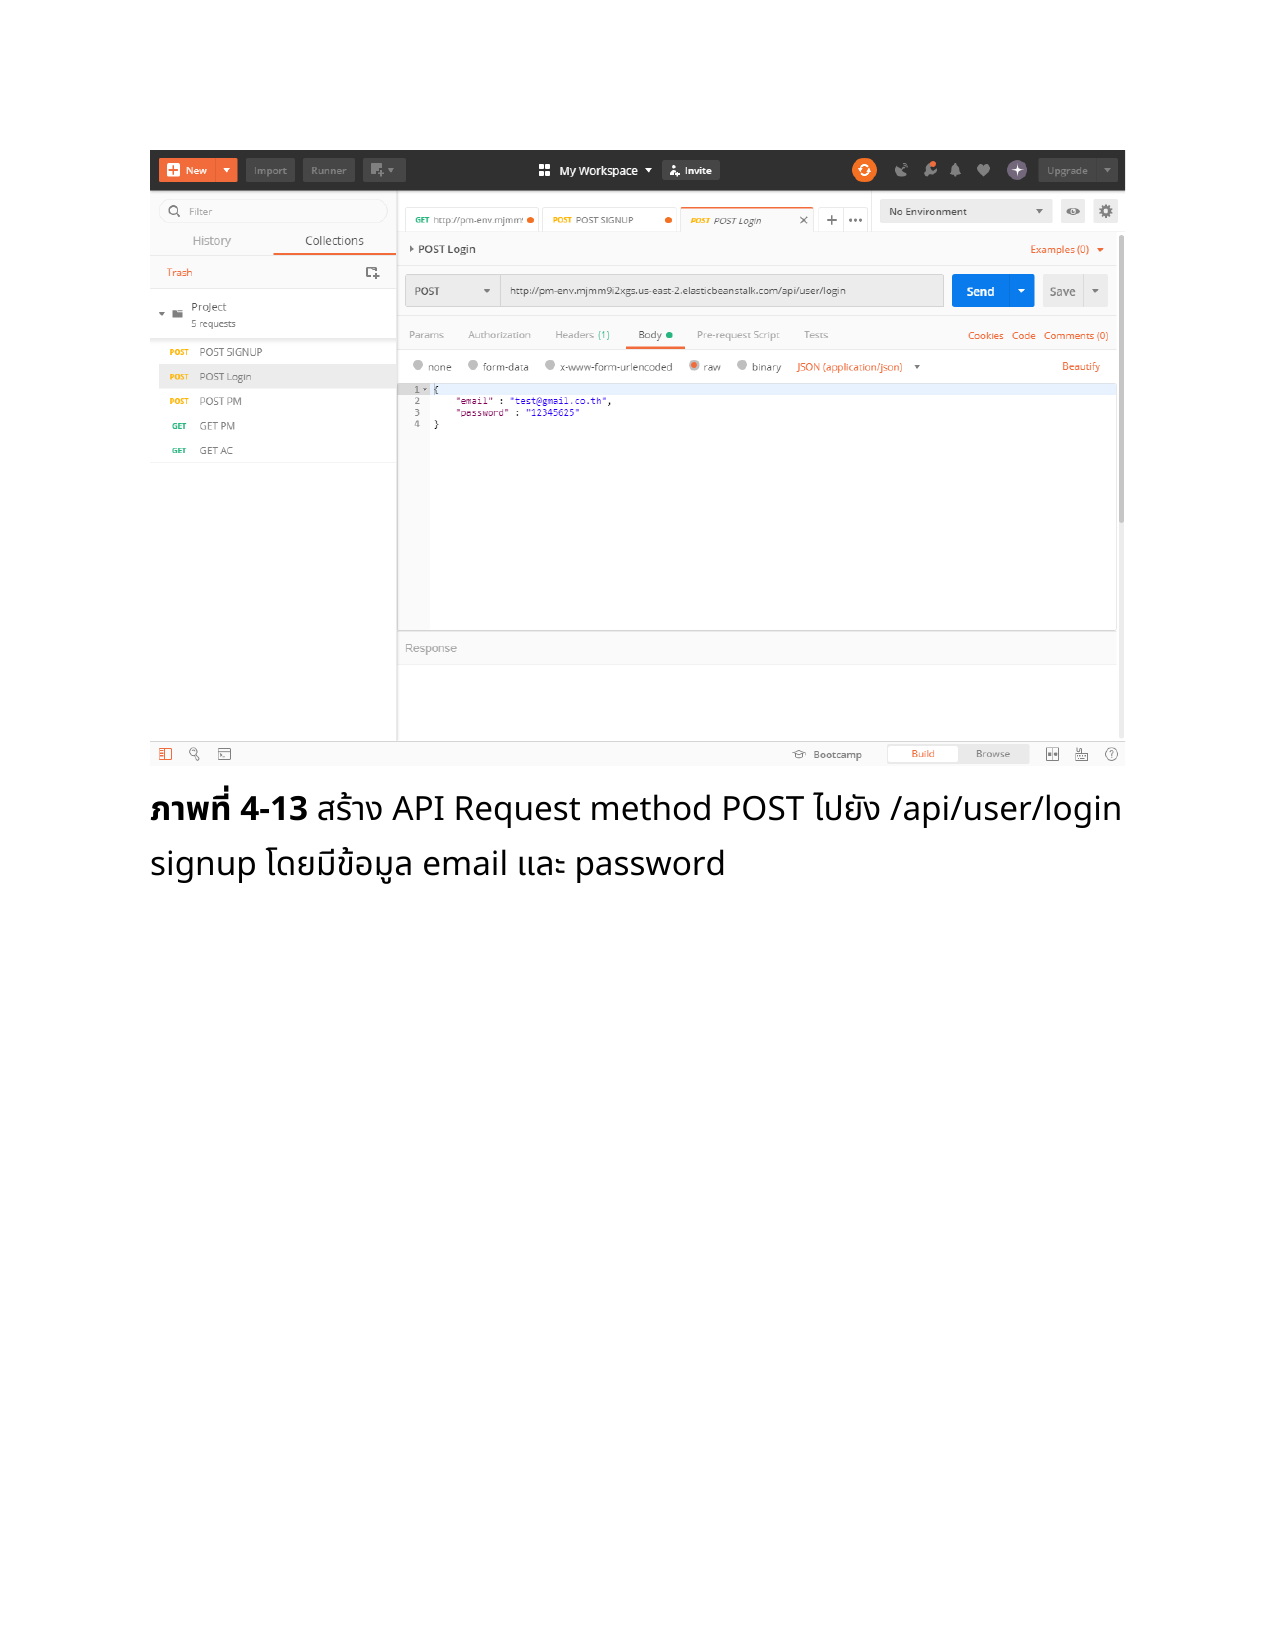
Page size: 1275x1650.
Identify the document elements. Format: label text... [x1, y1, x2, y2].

picture [150, 150, 1125, 766]
text ภาพที่ 4-13 สร้าง API Request method POST ไปยัง /api/user/login signup โดยมีข้อมูล email และ password [150, 785, 1125, 890]
